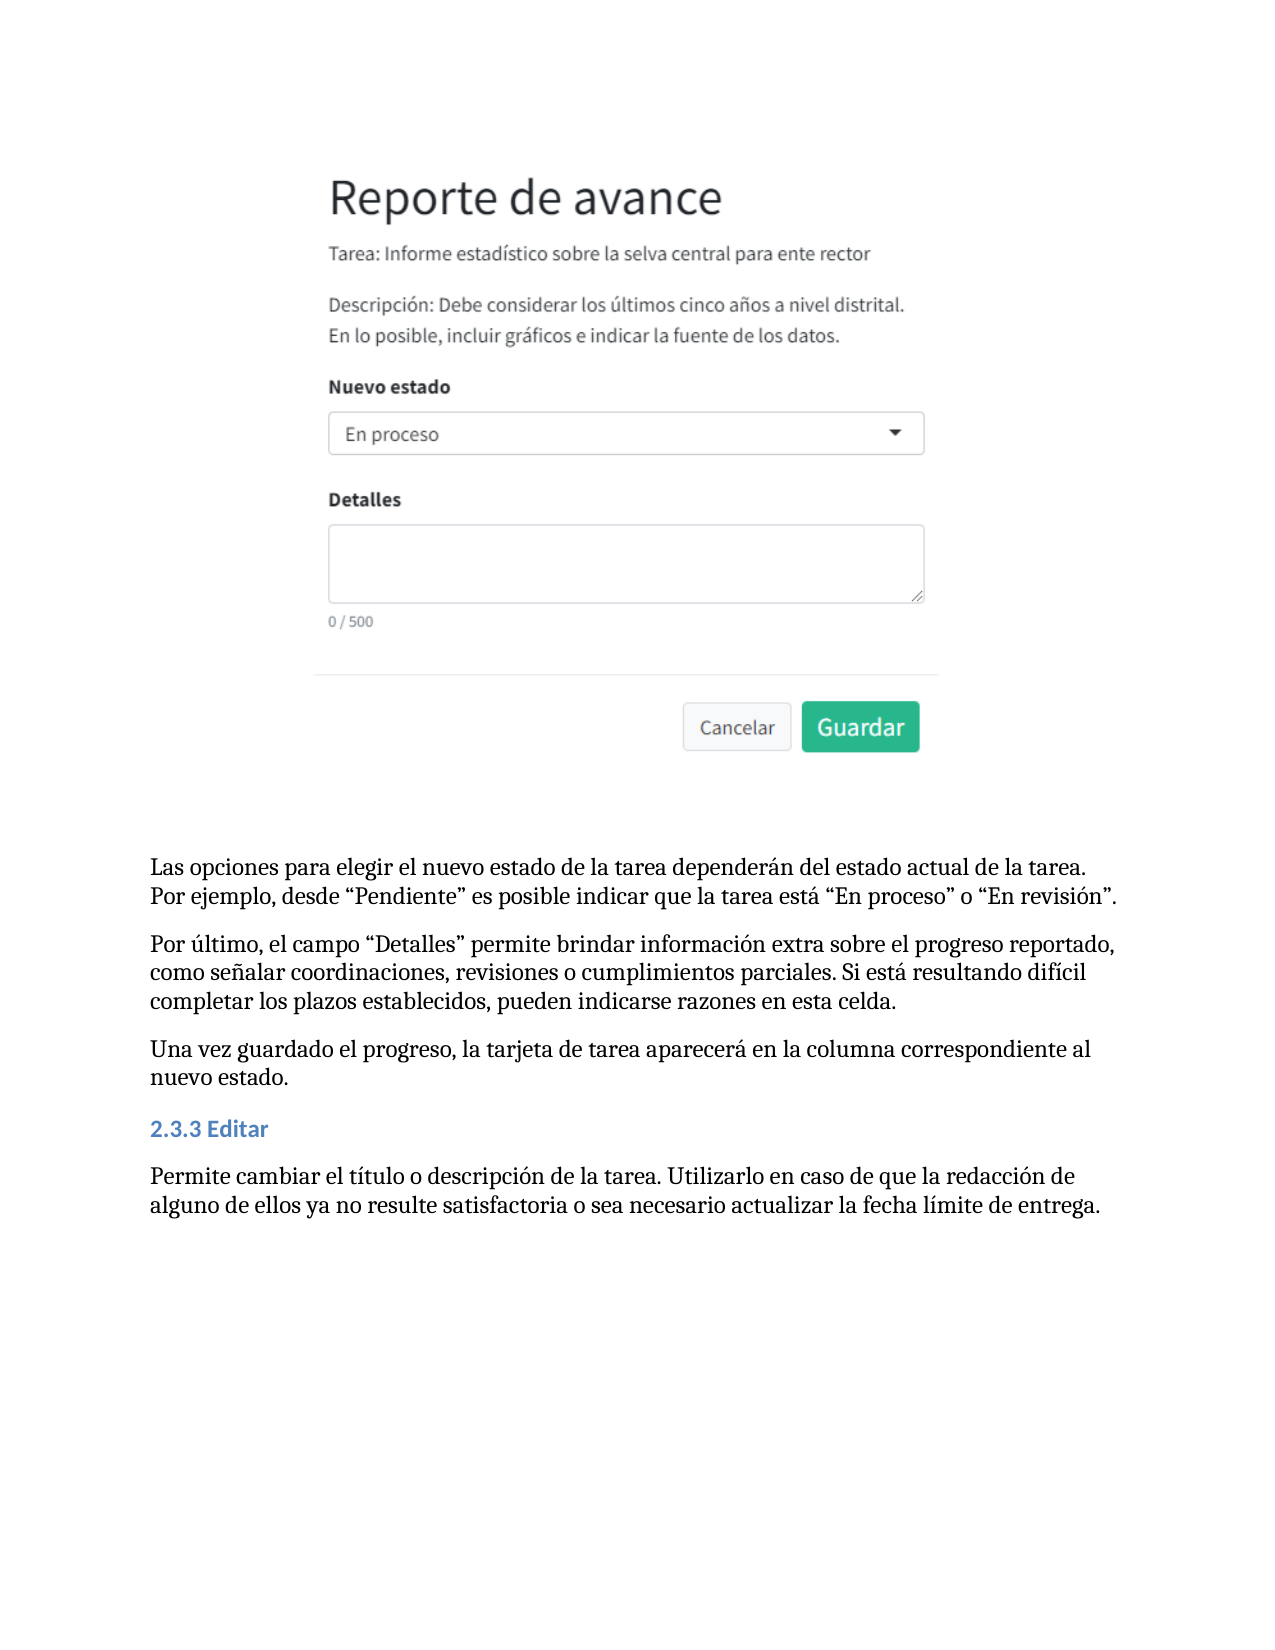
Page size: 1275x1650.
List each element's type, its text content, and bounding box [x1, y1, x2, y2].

table_header [139, 150, 1114, 834]
text Permite cambiar el título o descripción de la tarea. Utilizarlo en caso de que la redacción de alguno de ellos ya no resulte satisfactoria o sea necesario actualizar la fecha límite de entrega. [150, 1162, 1125, 1219]
text Las opciones para elegir el nuevo estado de la tarea dependerán del estado actual de la tarea. Por ejemplo, desde “Pendiente” es posible indicar que la tarea está “En proceso” o “En revisión”. [150, 853, 1125, 911]
picture [313, 150, 939, 773]
subtitle 2.3.3 Editar [150, 1113, 1125, 1143]
text Por último, el campo “Detalles” permite brindar información extra sobre el progreso reportado, como señalar coordinaciones, revisiones o cumplimientos parciales. Si está resultando difícil completar los plazos establecidos, pueden indicarse razones en esta celda. [150, 929, 1125, 1016]
text Una vez guardado el progreso, la tarjeta de tarea aparecerá en la columna correspondiente al nuevo estado. [150, 1034, 1125, 1092]
